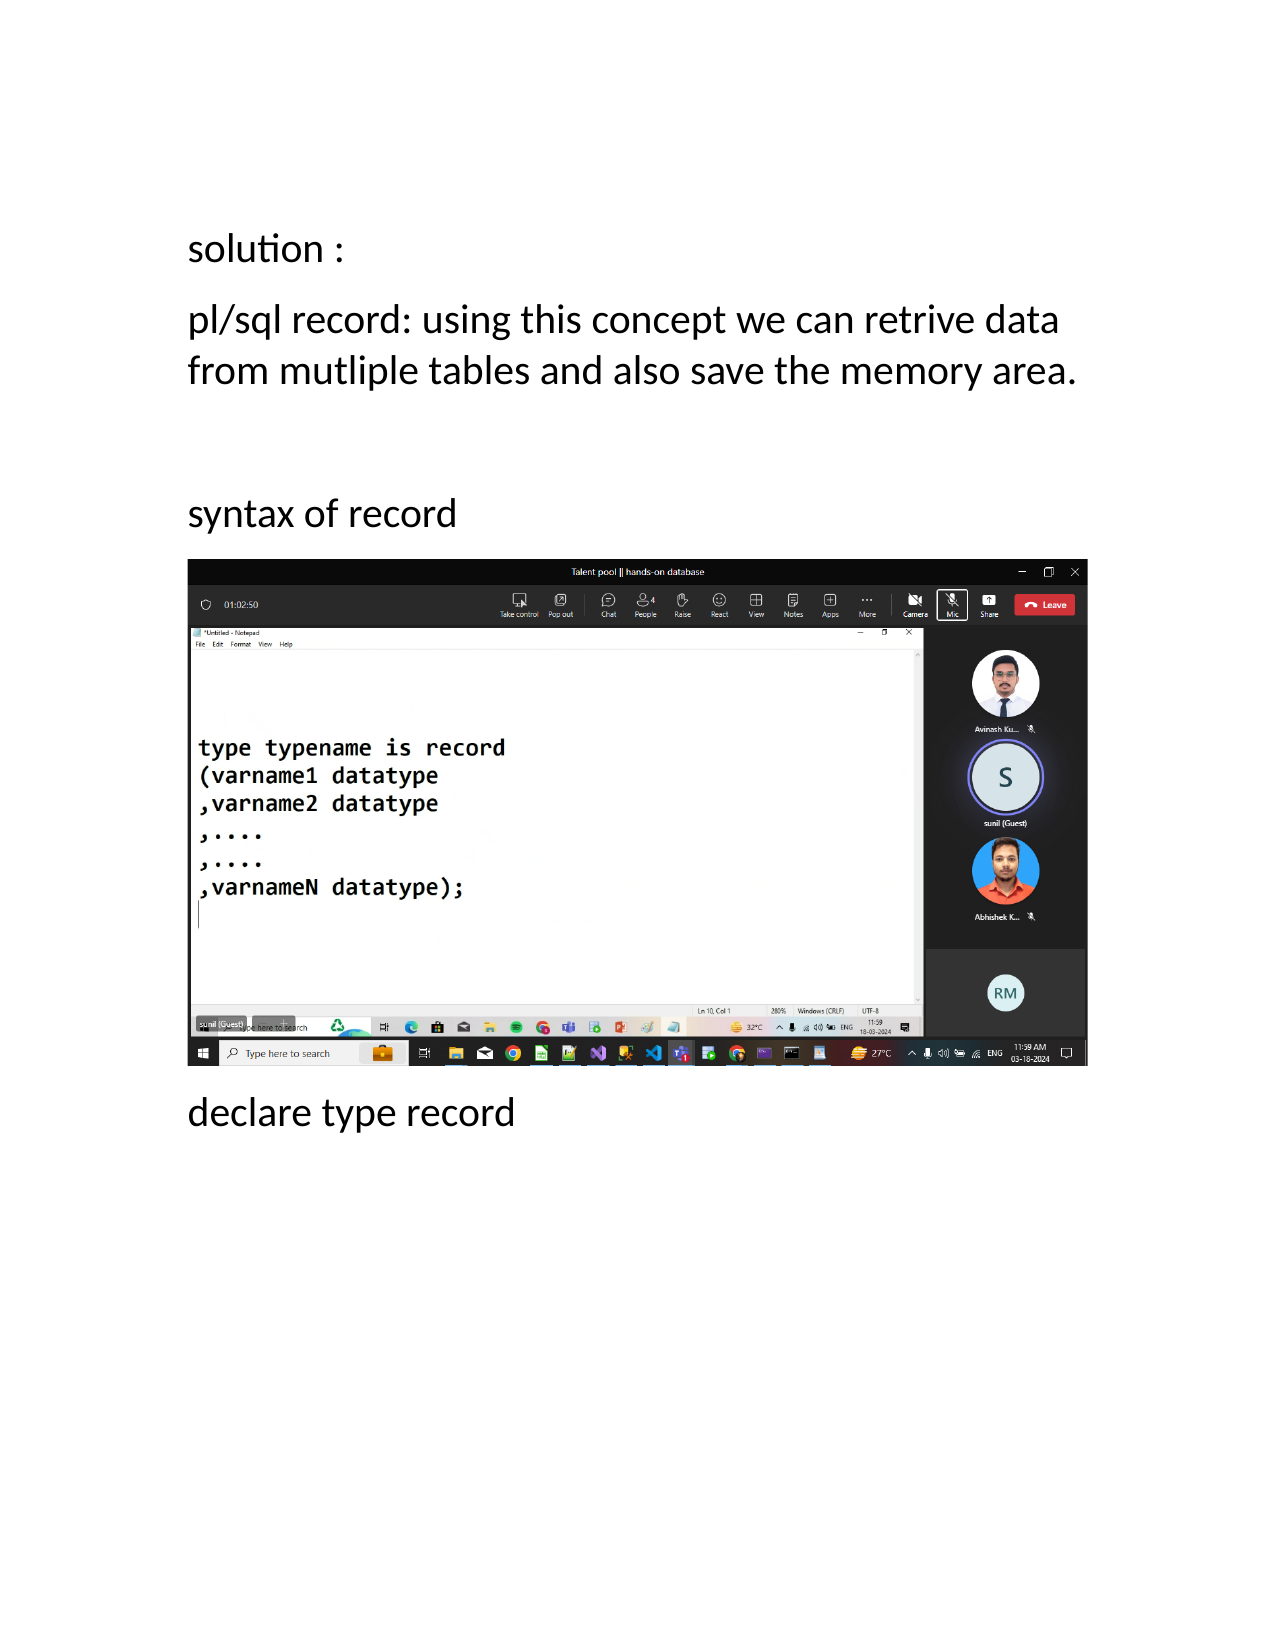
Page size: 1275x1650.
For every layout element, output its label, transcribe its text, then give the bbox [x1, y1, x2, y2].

text declare type record [187, 1086, 1087, 1137]
text syntax of record [187, 487, 1087, 538]
text pl/sql record: using this concept we can retrive data from mutliple tables and also save the memory area. [187, 293, 1087, 395]
text solution : [187, 222, 1087, 272]
